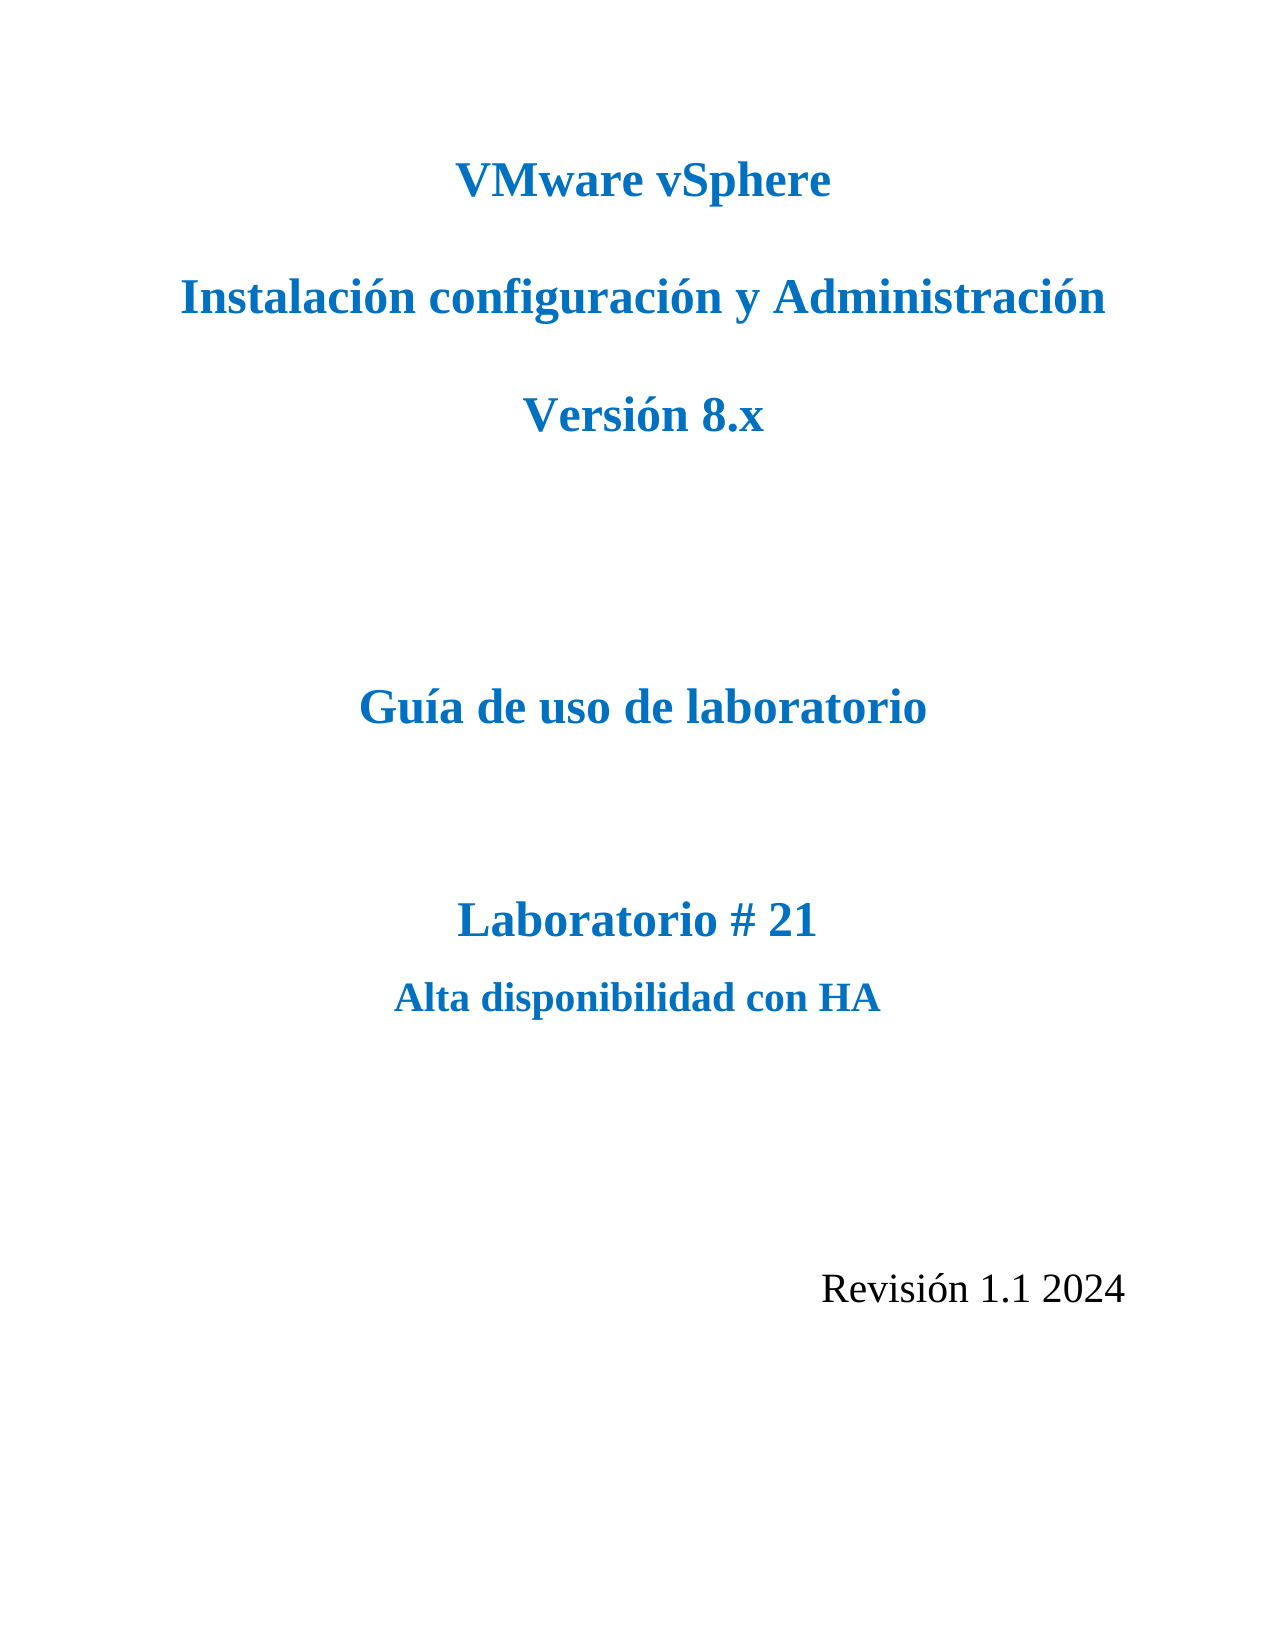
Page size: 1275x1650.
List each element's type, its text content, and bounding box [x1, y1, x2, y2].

text VMware vSphere [161, 150, 1125, 207]
text Laboratorio # 21 [150, 890, 1125, 947]
text Versión 8.x [161, 384, 1125, 442]
text Revisión 1.1 2024 [161, 1263, 1125, 1311]
text Alta disponibilidad con HA [150, 973, 1125, 1021]
text Instalación configuración y Administración [161, 267, 1125, 325]
text Guía de uso de laboratorio [161, 677, 1125, 735]
